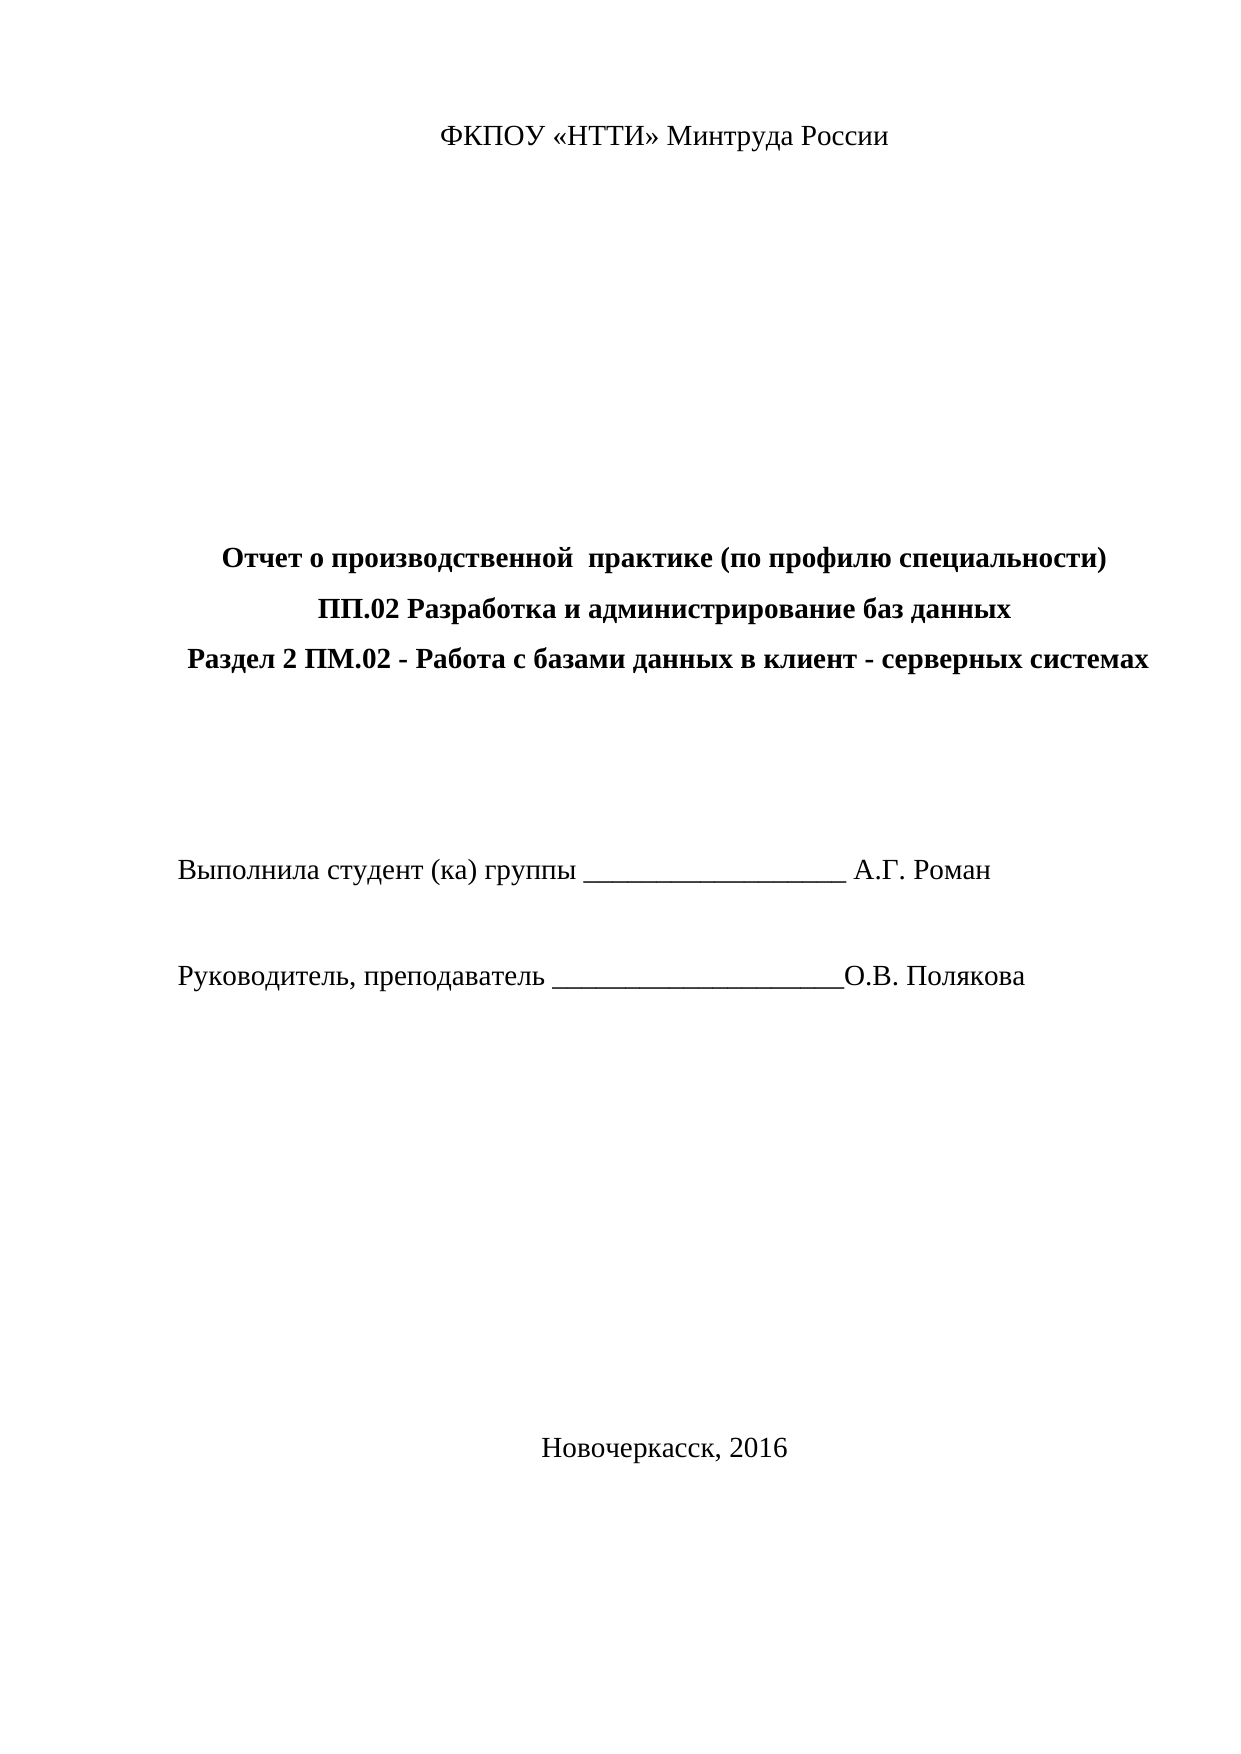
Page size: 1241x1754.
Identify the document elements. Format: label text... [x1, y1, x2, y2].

text ФКПОУ «НТТИ» Минтруда России [177, 118, 1152, 152]
text Раздел 2 ПМ.02 - Работа с базами данных в клиент - серверных системах [177, 641, 1152, 675]
text Выполнила студент (ка) группы __________________ А.Г. Роман [177, 852, 1152, 886]
text ПП.02 Разработка и администрирование баз данных [177, 591, 1152, 624]
text Руководитель, преподаватель ____________________О.В. Полякова [177, 958, 1152, 992]
text Отчет о производственной практике (по профилю специальности) [177, 541, 1152, 574]
text Новочеркасск, 2016 [177, 1431, 1152, 1464]
